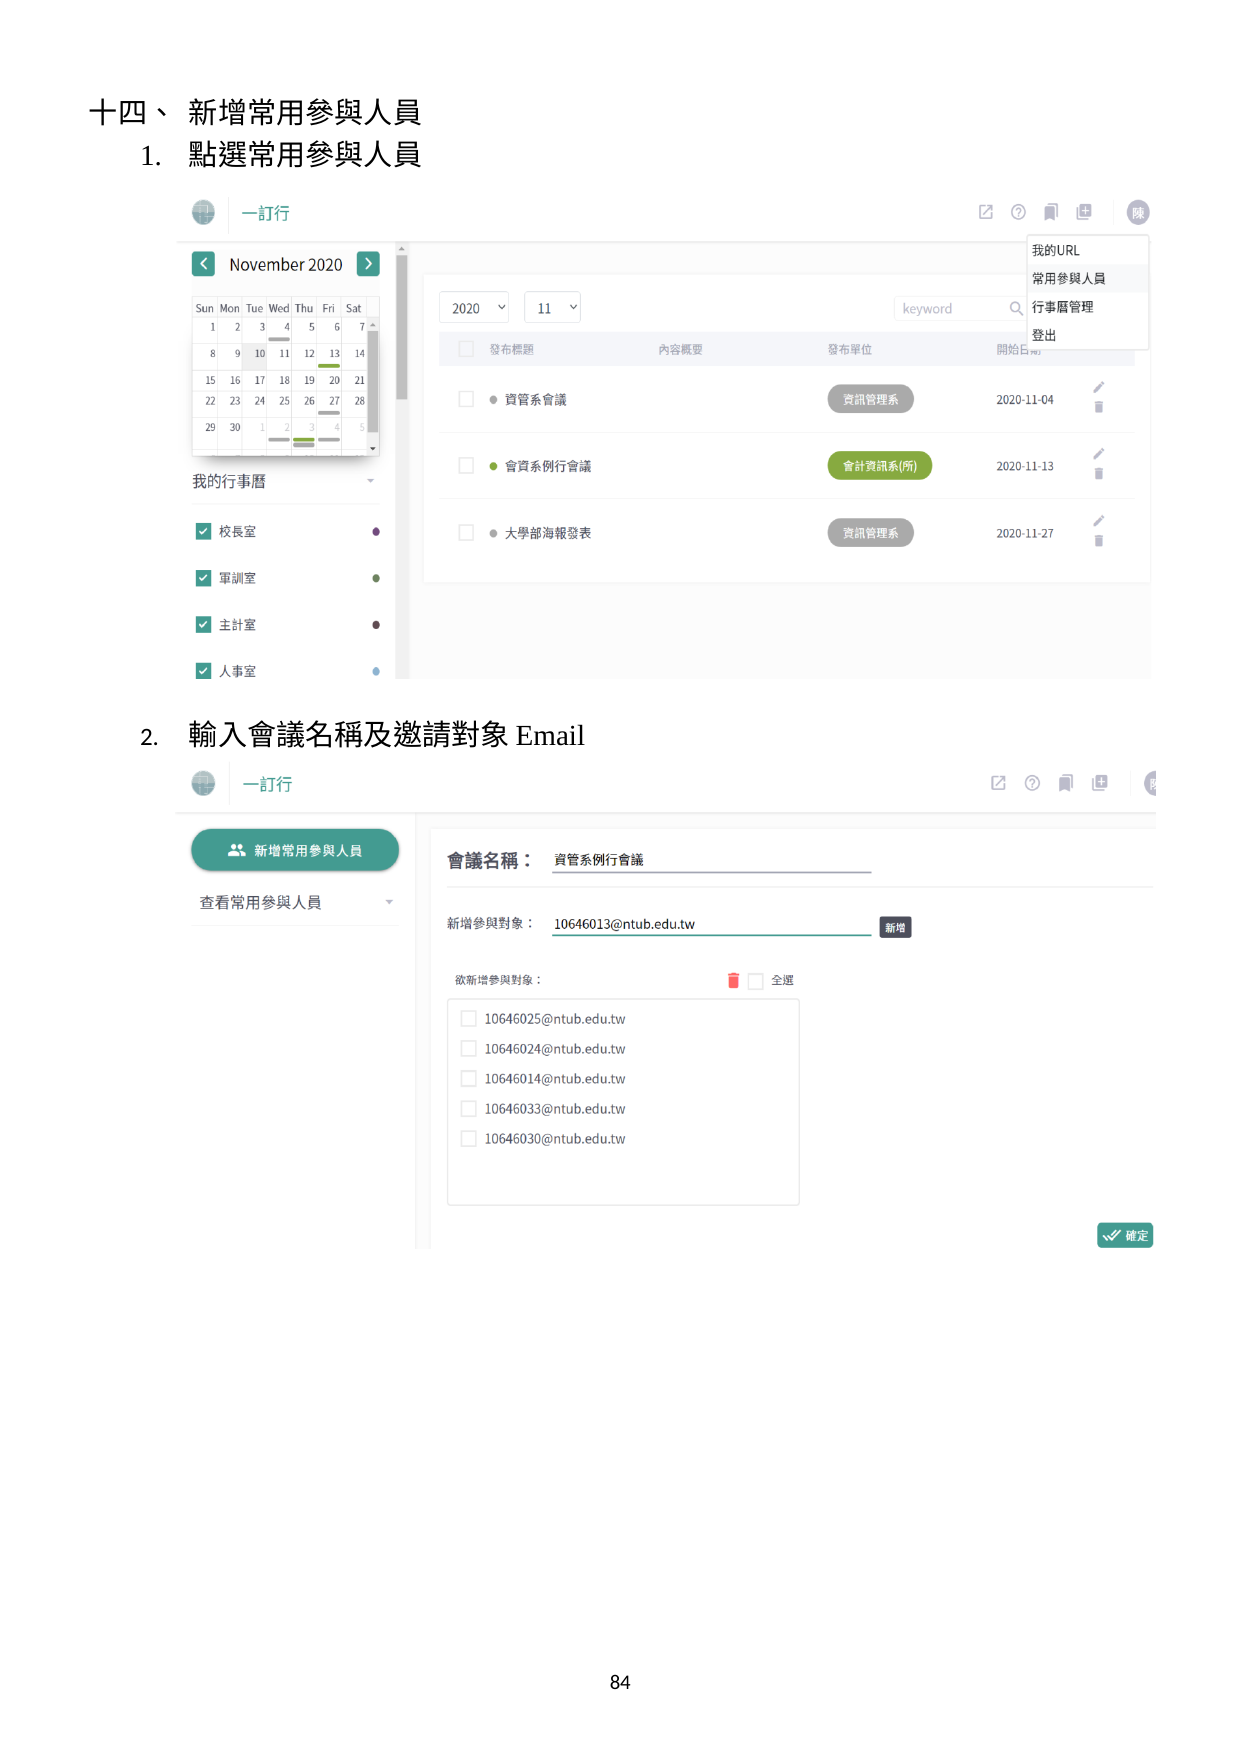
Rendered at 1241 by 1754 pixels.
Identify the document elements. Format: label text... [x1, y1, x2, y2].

list 點選常用參與人員 [139, 132, 1152, 174]
picture [175, 760, 1156, 1249]
list 輸入會議名稱及邀請對象Email [139, 712, 1152, 754]
list 新增常用參與人員 [89, 89, 1152, 132]
picture [176, 197, 1152, 679]
